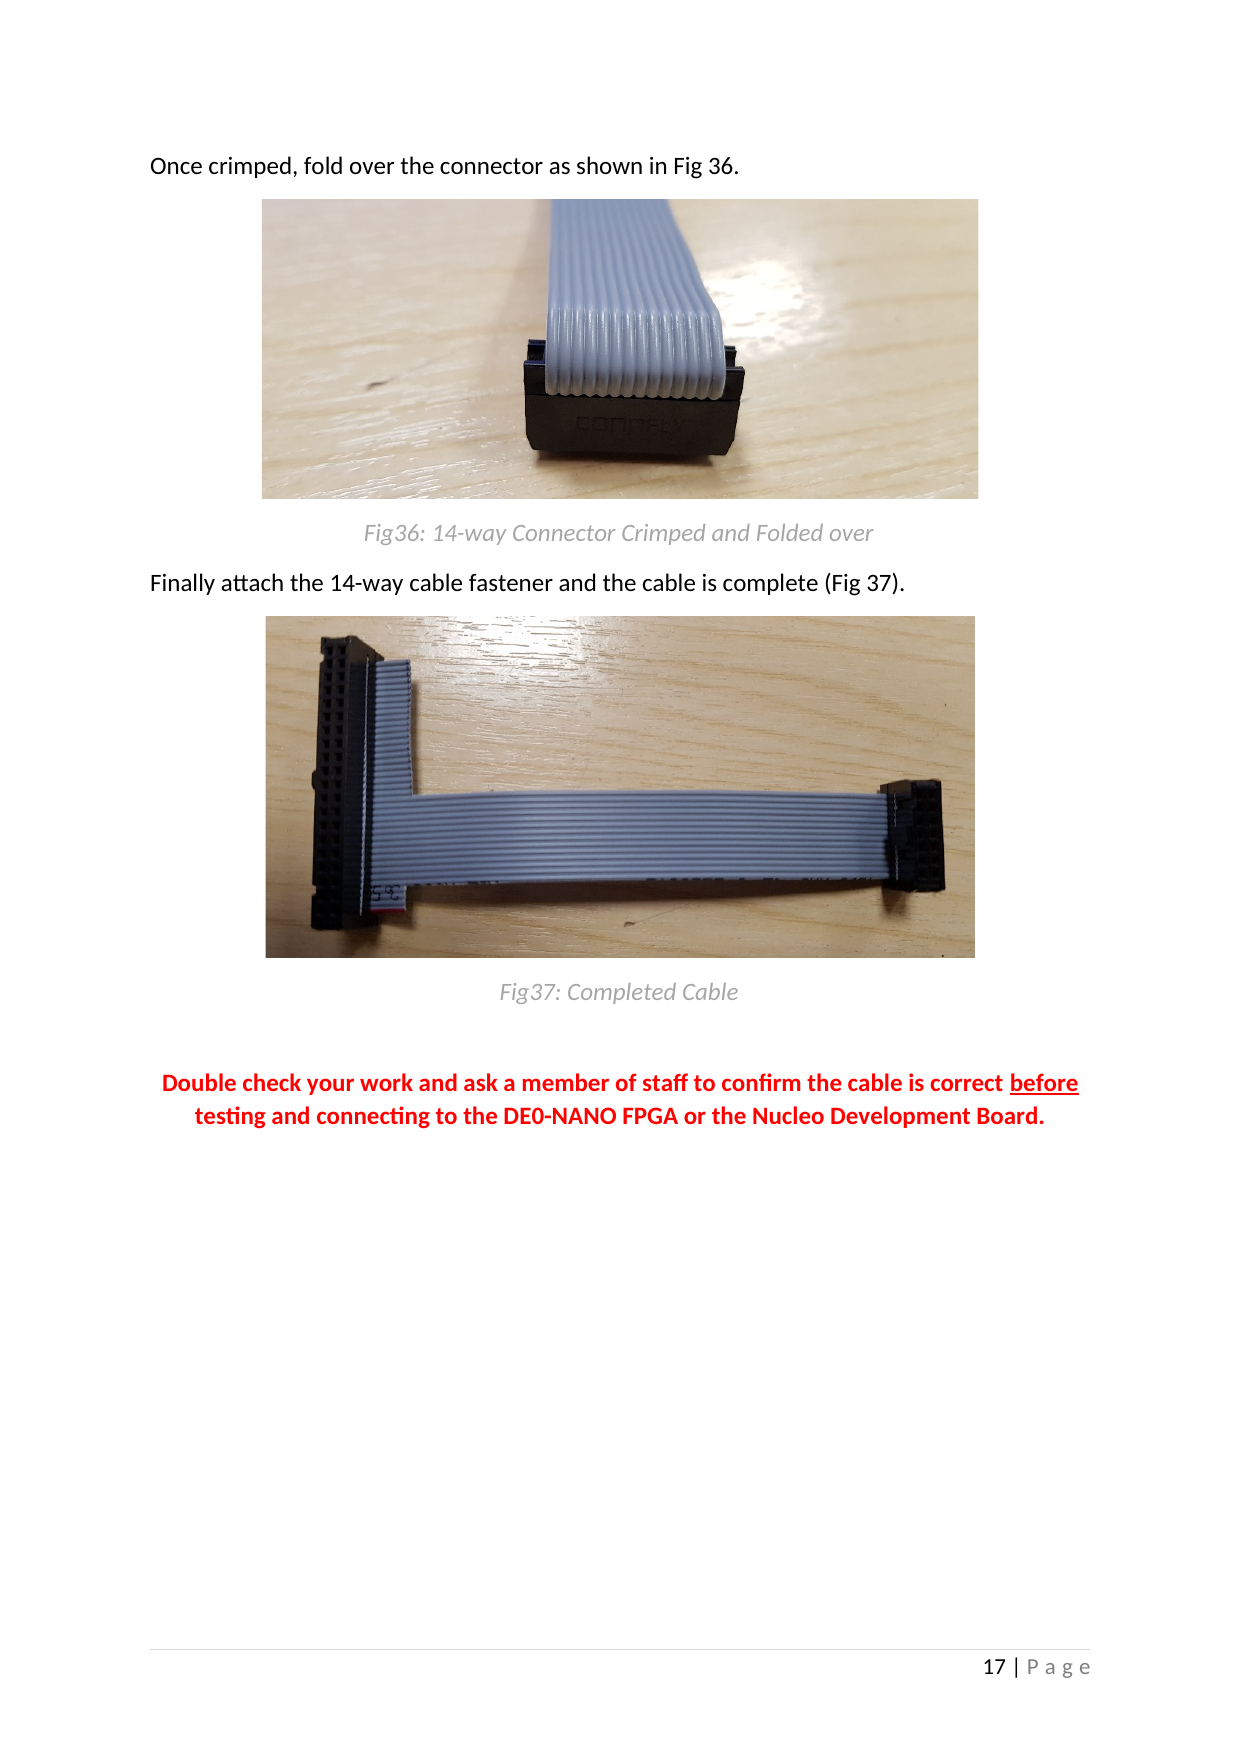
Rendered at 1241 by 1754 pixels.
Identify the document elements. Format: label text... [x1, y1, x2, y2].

picture [265, 616, 975, 958]
text Double check your work and ask a member of staff to confirm the cable is correct before testing and connecting to the DE0-NANO FPGA or the Nucleo Development Board. [150, 1067, 1090, 1131]
text Finally attach the 14-way cable fastener and the cable is complete (Fig 37). [150, 567, 1090, 598]
text Once crimped, fold over the connector as shown in Fig 36. [150, 150, 1090, 181]
text Fig36: 14-way Connector Crimped and Folded over [150, 517, 1090, 548]
text Fig37: Completed Cable [150, 976, 1090, 1007]
picture [261, 199, 979, 499]
